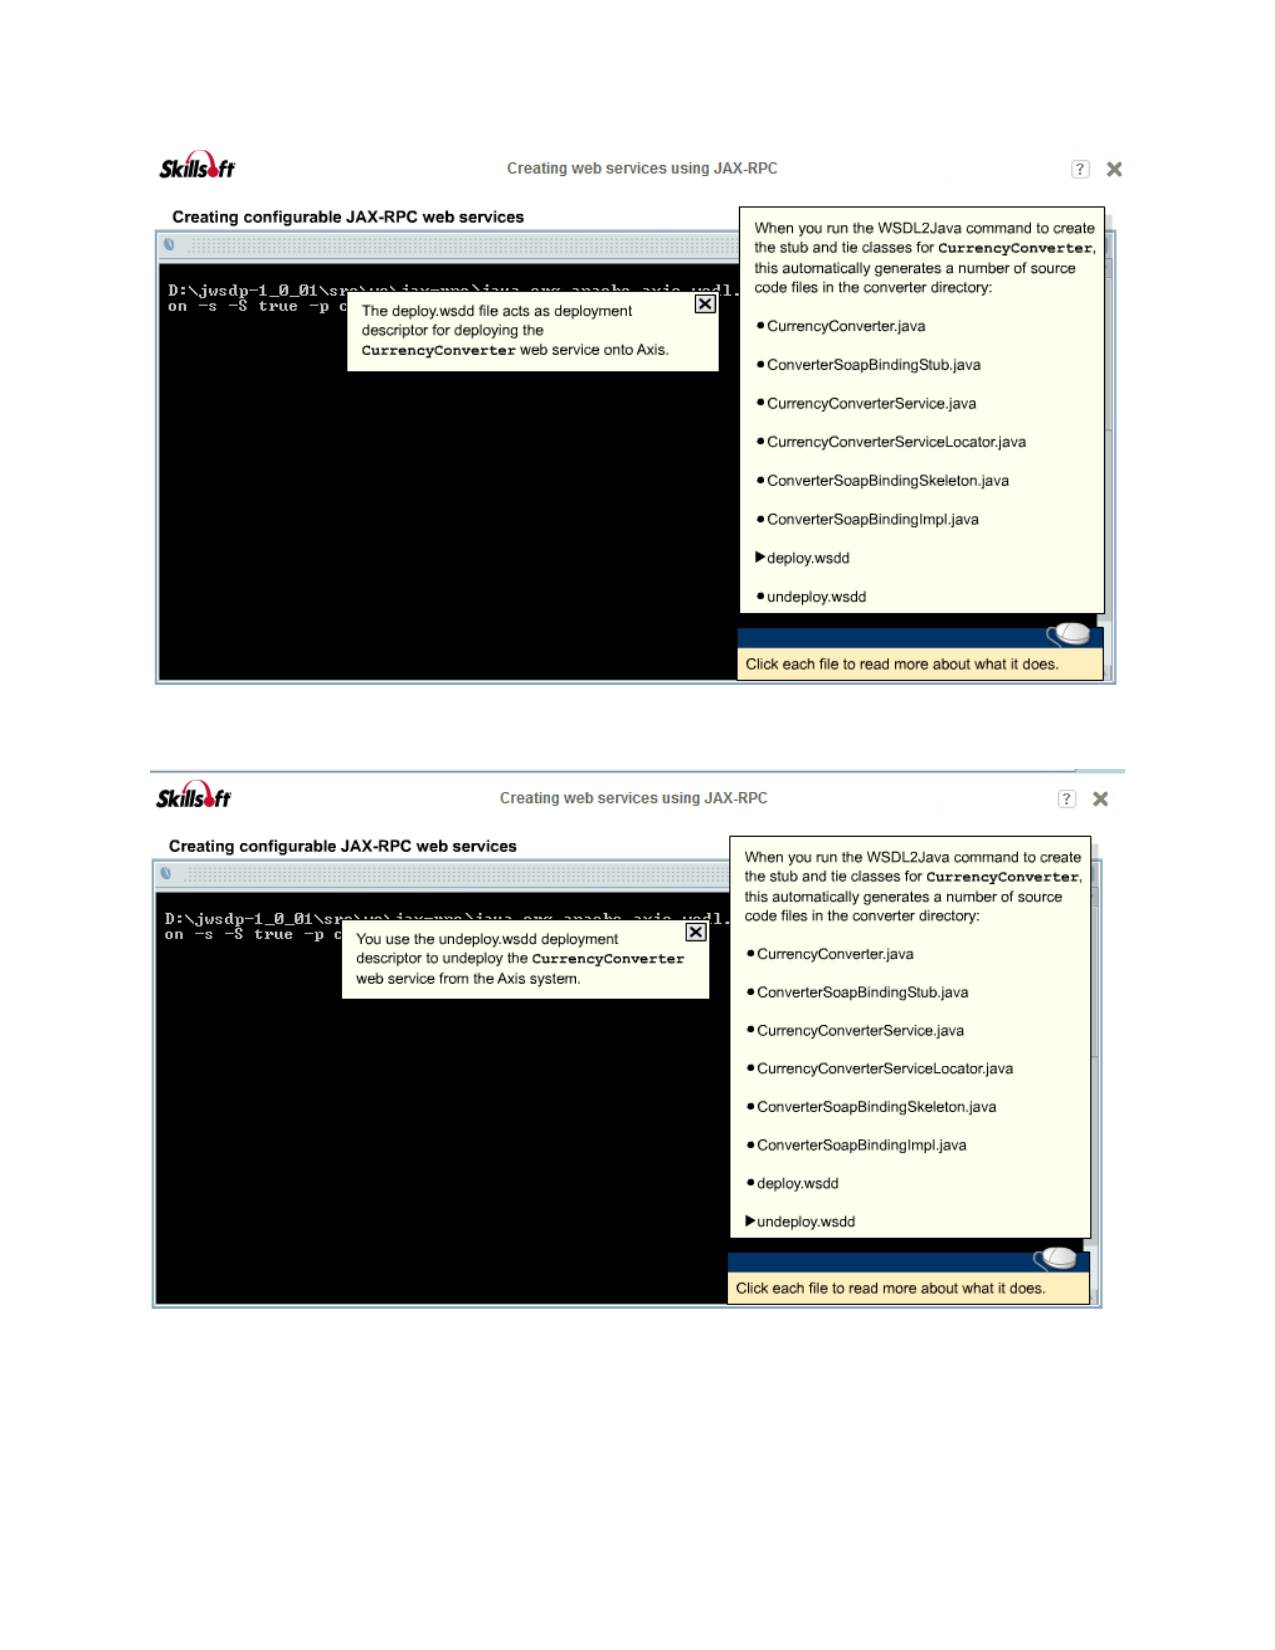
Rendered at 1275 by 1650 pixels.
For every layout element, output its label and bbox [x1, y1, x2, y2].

picture [150, 150, 1136, 692]
picture [150, 769, 1125, 1316]
